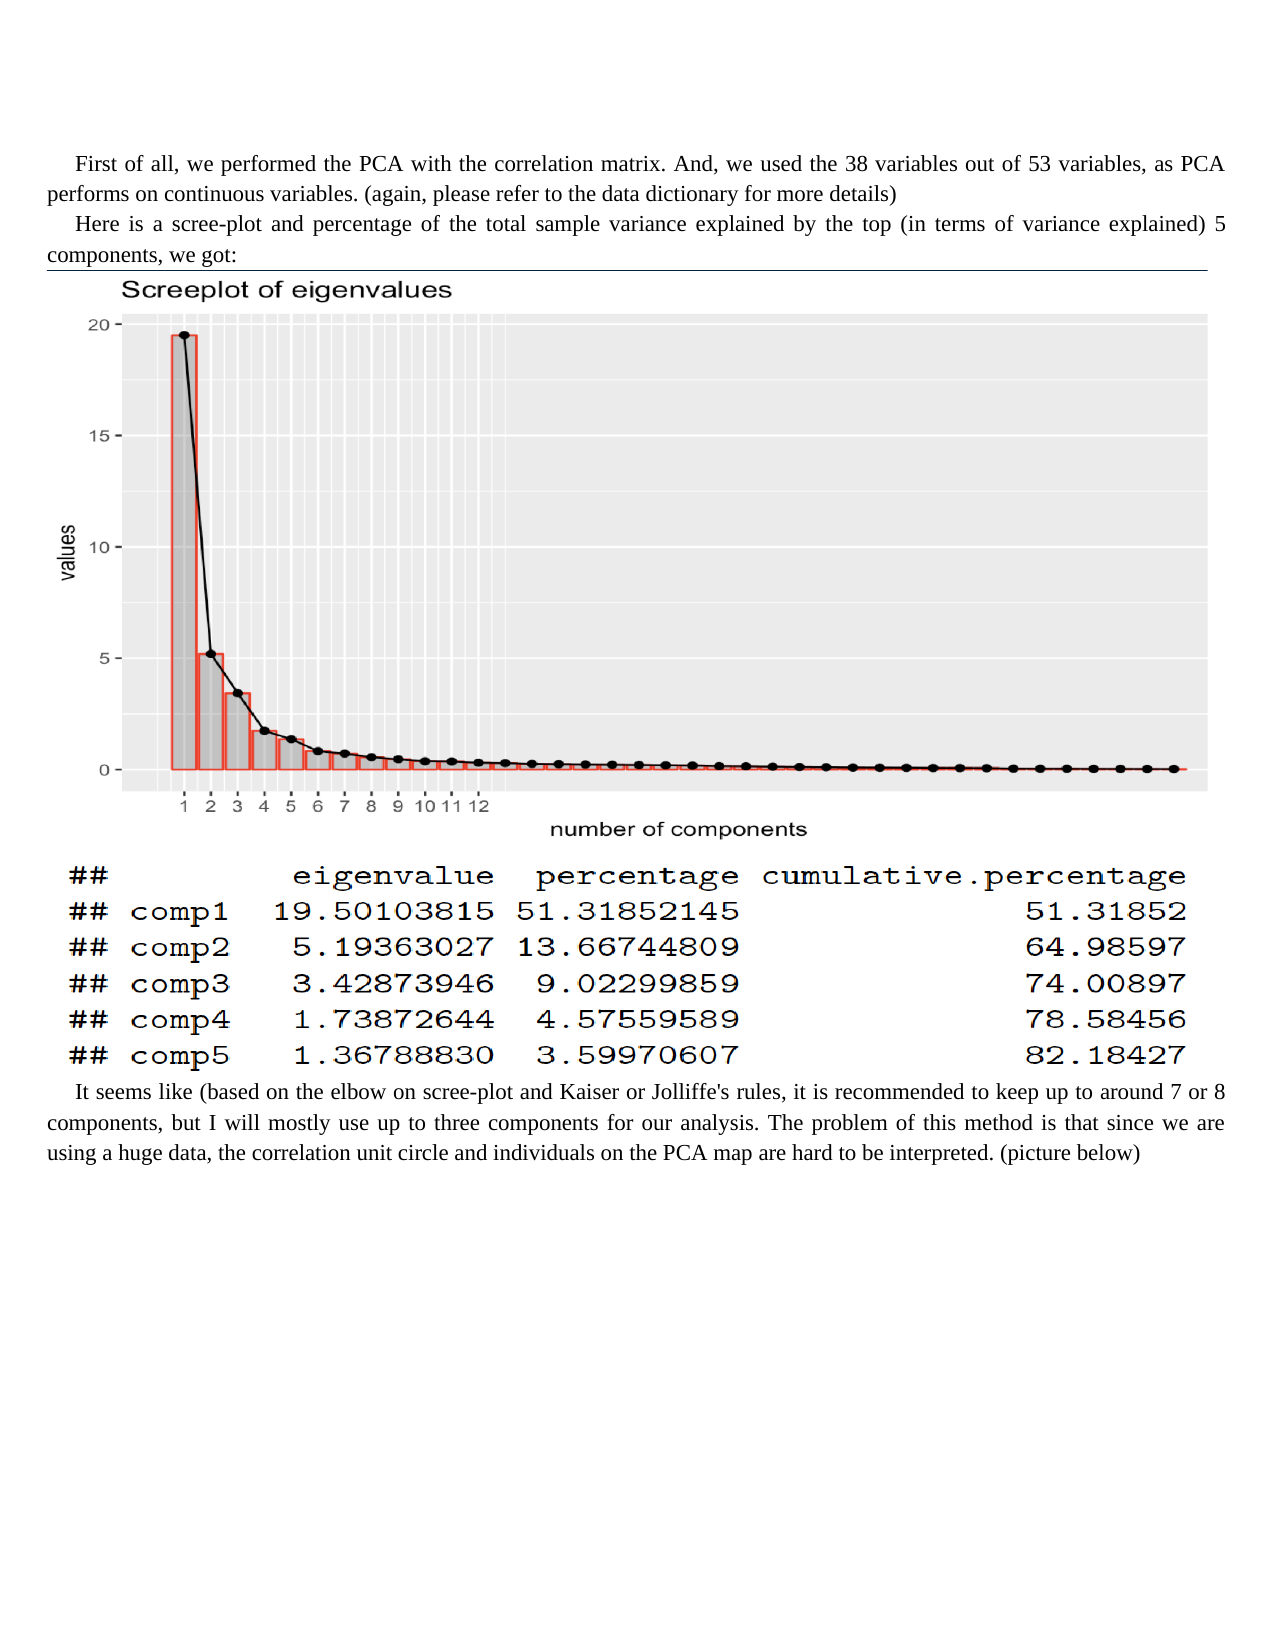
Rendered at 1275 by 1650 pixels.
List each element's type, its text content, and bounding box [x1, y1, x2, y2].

text Here is a scree-plot and percentage of the total sample variance explained by the top (in terms of variance explained) 5 components, we got: [47, 210, 1228, 267]
picture [46, 848, 1207, 1075]
text It seems like (based on the elbow on scree-plot and Kaiser or Jolliffe's rules, it is recommended to keep up to around 7 or 8 components, but I will mostly use up to three components for our analysis. The problem of this method is that since we are using a huge data, the correlation unit circle and individuals on the PCA map are hard to be interpreted. (picture below) [47, 1078, 1228, 1165]
text First of all, we performed the PCA with the correlation matrix. And, we used the 38 variables out of 53 variables, as PCA performs on continuous variables. (again, please refer to the data dictionary for more details) [47, 150, 1228, 207]
picture [46, 270, 1208, 845]
